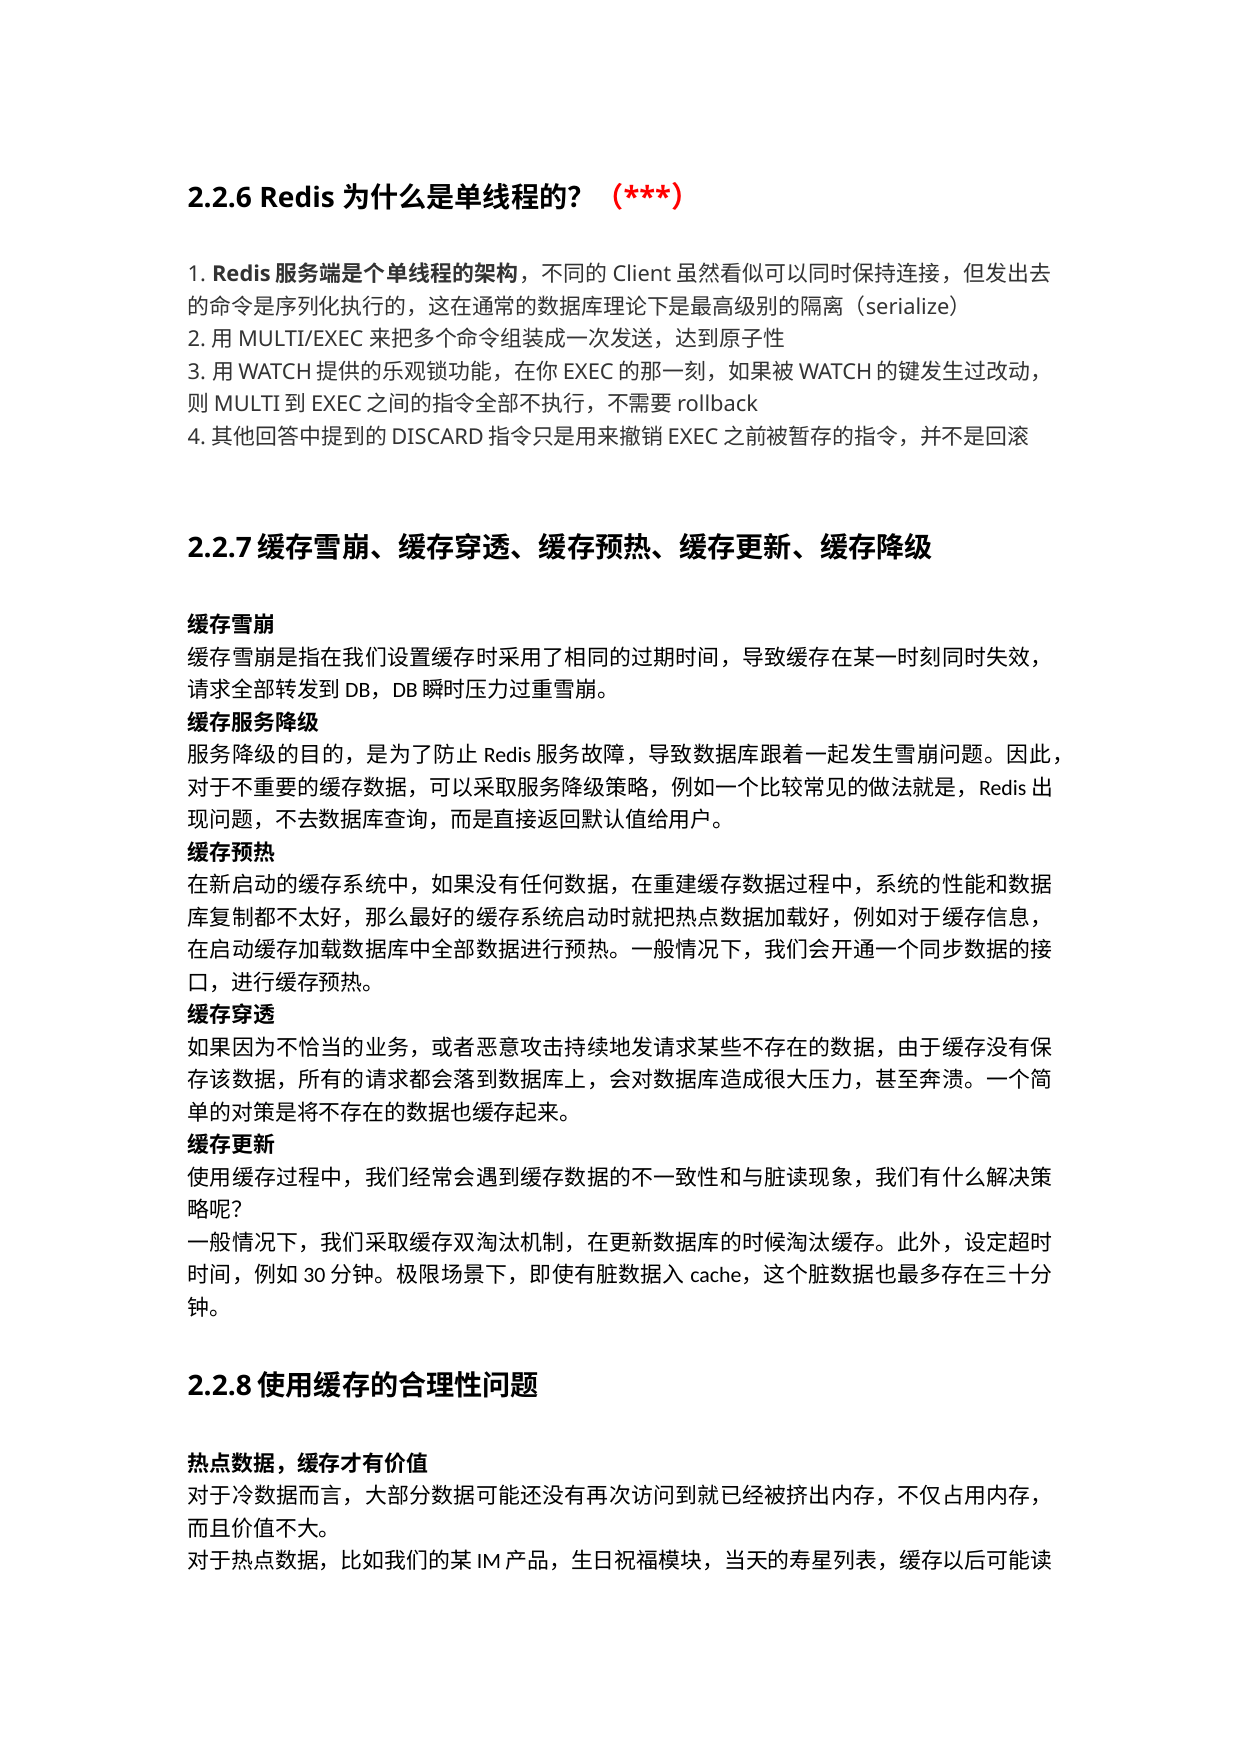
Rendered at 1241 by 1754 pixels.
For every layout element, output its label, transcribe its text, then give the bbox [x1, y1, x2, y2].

text 使用缓存过程中，我们经常会遇到缓存数据的不一致性和与脏读现象，我们有什么解决策略呢？ [187, 1159, 1053, 1224]
text 缓存雪崩 [187, 607, 1053, 639]
text 一般情况下，我们采取缓存双淘汰机制，在更新数据库的时候淘汰缓存。此外，设定超时时间，例如30分钟。极限场景下，即使有脏数据入cache，这个脏数据也最多存在三十分钟。 [187, 1224, 1053, 1322]
text 对于冷数据而言，大部分数据可能还没有再次访问到就已经被挤出内存，不仅占用内存，而且价值不大。 [187, 1478, 1053, 1543]
text 缓存穿透 [187, 997, 1053, 1029]
text 热点数据，缓存才有价值 [187, 1445, 1053, 1478]
text 1. Redis服务端是个单线程的架构，不同的Client虽然看似可以同时保持连接，但发出去的命令是序列化执行的，这在通常的数据库理论下是最高级别的隔离（serialize） 2. 用MULTI/EXEC 来把多个命令组装成一次发送，达到原子性 3. 用WATCH提供的乐观锁功能，在你EXEC的那一刻，如果被WATCH的键发生过改动，则MULTI到EXEC之间的指令全部不执行，不需要rollback 4. 其他回答中提到的DISCARD指令只是用来撤销EXEC之前被暂存的指令，并不是回滚 [187, 256, 1053, 451]
subtitle 2.2.7缓存雪崩、缓存穿透、缓存预热、缓存更新、缓存降级 [187, 513, 1053, 578]
text 缓存预热 [187, 834, 1053, 867]
subtitle 2.2.6 Redis 为什么是单线程的？（***） [187, 162, 1053, 227]
text 如果因为不恰当的业务，或者恶意攻击持续地发请求某些不存在的数据，由于缓存没有保存该数据，所有的请求都会落到数据库上，会对数据库造成很大压力，甚至奔溃。一个简单的对策是将不存在的数据也缓存起来。 [187, 1029, 1053, 1127]
text 缓存更新 [187, 1127, 1053, 1159]
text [187, 1543, 1053, 1575]
text 在新启动的缓存系统中，如果没有任何数据，在重建缓存数据过程中，系统的性能和数据库复制都不太好，那么最好的缓存系统启动时就把热点数据加载好，例如对于缓存信息，在启动缓存加载数据库中全部数据进行预热。一般情况下，我们会开通一个同步数据的接口，进行缓存预热。 [187, 867, 1053, 997]
text 缓存服务降级 [187, 704, 1053, 737]
subtitle 2.2.8使用缓存的合理性问题 [187, 1351, 1053, 1416]
text 服务降级的目的，是为了防止Redis服务故障，导致数据库跟着一起发生雪崩问题。因此，对于不重要的缓存数据，可以采取服务降级策略，例如一个比较常见的做法就是，Redis出现问题，不去数据库查询，而是直接返回默认值给用户。 [187, 737, 1053, 834]
text 缓存雪崩是指在我们设置缓存时采用了相同的过期时间，导致缓存在某一时刻同时失效，请求全部转发到DB，DB瞬时压力过重雪崩。 [187, 639, 1053, 704]
